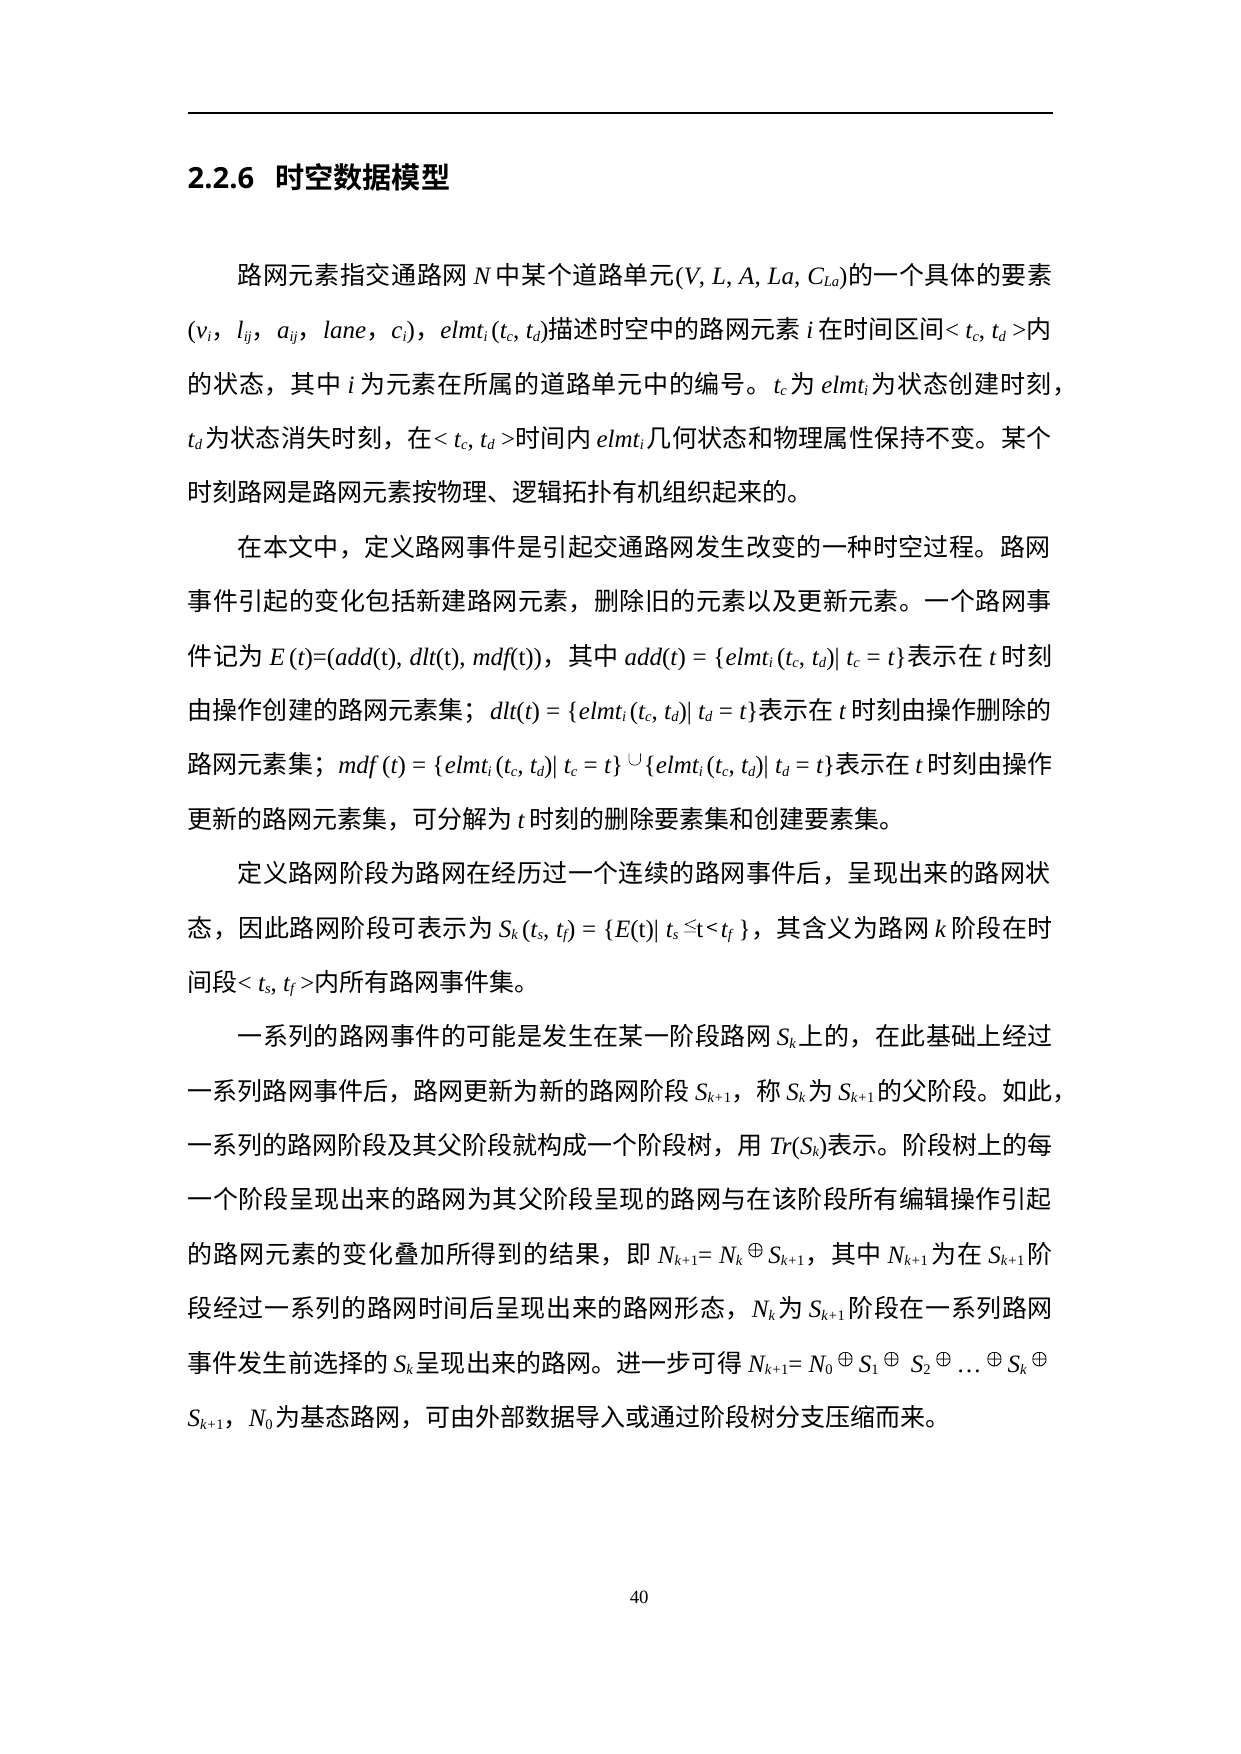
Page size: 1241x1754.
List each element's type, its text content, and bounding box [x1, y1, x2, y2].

text 一系列的路网事件的可能是发生在某一阶段路网Sk上的，在此基础上经过一系列路网事件后，路网更新为新的路网阶段Sk+1，称Sk为Sk+1的父阶段。如此，一系列的路网阶段及其父阶段就构成一个阶段树，用Tr(Sk)表示。阶段树上的每一个阶段呈现出来的路网为其父阶段呈现的路网与在该阶段所有编辑操作引起的路网元素的变化叠加所得到的结果，即Nk+1= NkSk+1，其中Nk+1为在Sk+1阶段经过一系列的路网时间后呈现出来的路网形态，Nk为Sk+1阶段在一系列路网事件发生前选择的Sk呈现出来的路网。进一步可得Nk+1= N0S1 S2…SkSk+1，N0为基态路网，可由外部数据导入或通过阶段树分支压缩而来。 [187, 1017, 1053, 1434]
text 时空数据模型 [187, 155, 1053, 197]
text 路网元素指交通路网N中某个道路单元(V, L, A, La, CLa)的一个具体的要素(vi，lij，aij，lane，ci)，elmti (tc, td)描述时空中的路网元素i在时间区间< tc, td >内的状态，其中i为元素在所属的道路单元中的编号。tc为elmti为状态创建时刻，td为状态消失时刻，在< tc, td >时间内elmti几何状态和物理属性保持不变。某个时刻路网是路网元素按物理、逻辑拓扑有机组织起来的。 [187, 255, 1053, 509]
text 定义路网阶段为路网在经历过一个连续的路网事件后，呈现出来的路网状态，因此路网阶段可表示为Sk (ts, tf) = {E(t)| tsttf }，其含义为路网k阶段在时间段< ts, tf >内所有路网事件集。 [187, 854, 1053, 999]
text 在本文中，定义路网事件是引起交通路网发生改变的一种时空过程。路网事件引起的变化包括新建路网元素，删除旧的元素以及更新元素。一个路网事件记为E (t)=(add(t), dlt(t), mdf(t))，其中add(t) = {elmti (tc, td)| tc = t}表示在t时刻由操作创建的路网元素集；dlt(t) = {elmti (tc, td)| td = t}表示在t时刻由操作删除的路网元素集；mdf (t) = {elmti (tc, td)| tc = t}{elmti (tc, td)| td = t}表示在t时刻由操作更新的路网元素集，可分解为t时刻的删除要素集和创建要素集。 [187, 527, 1053, 836]
